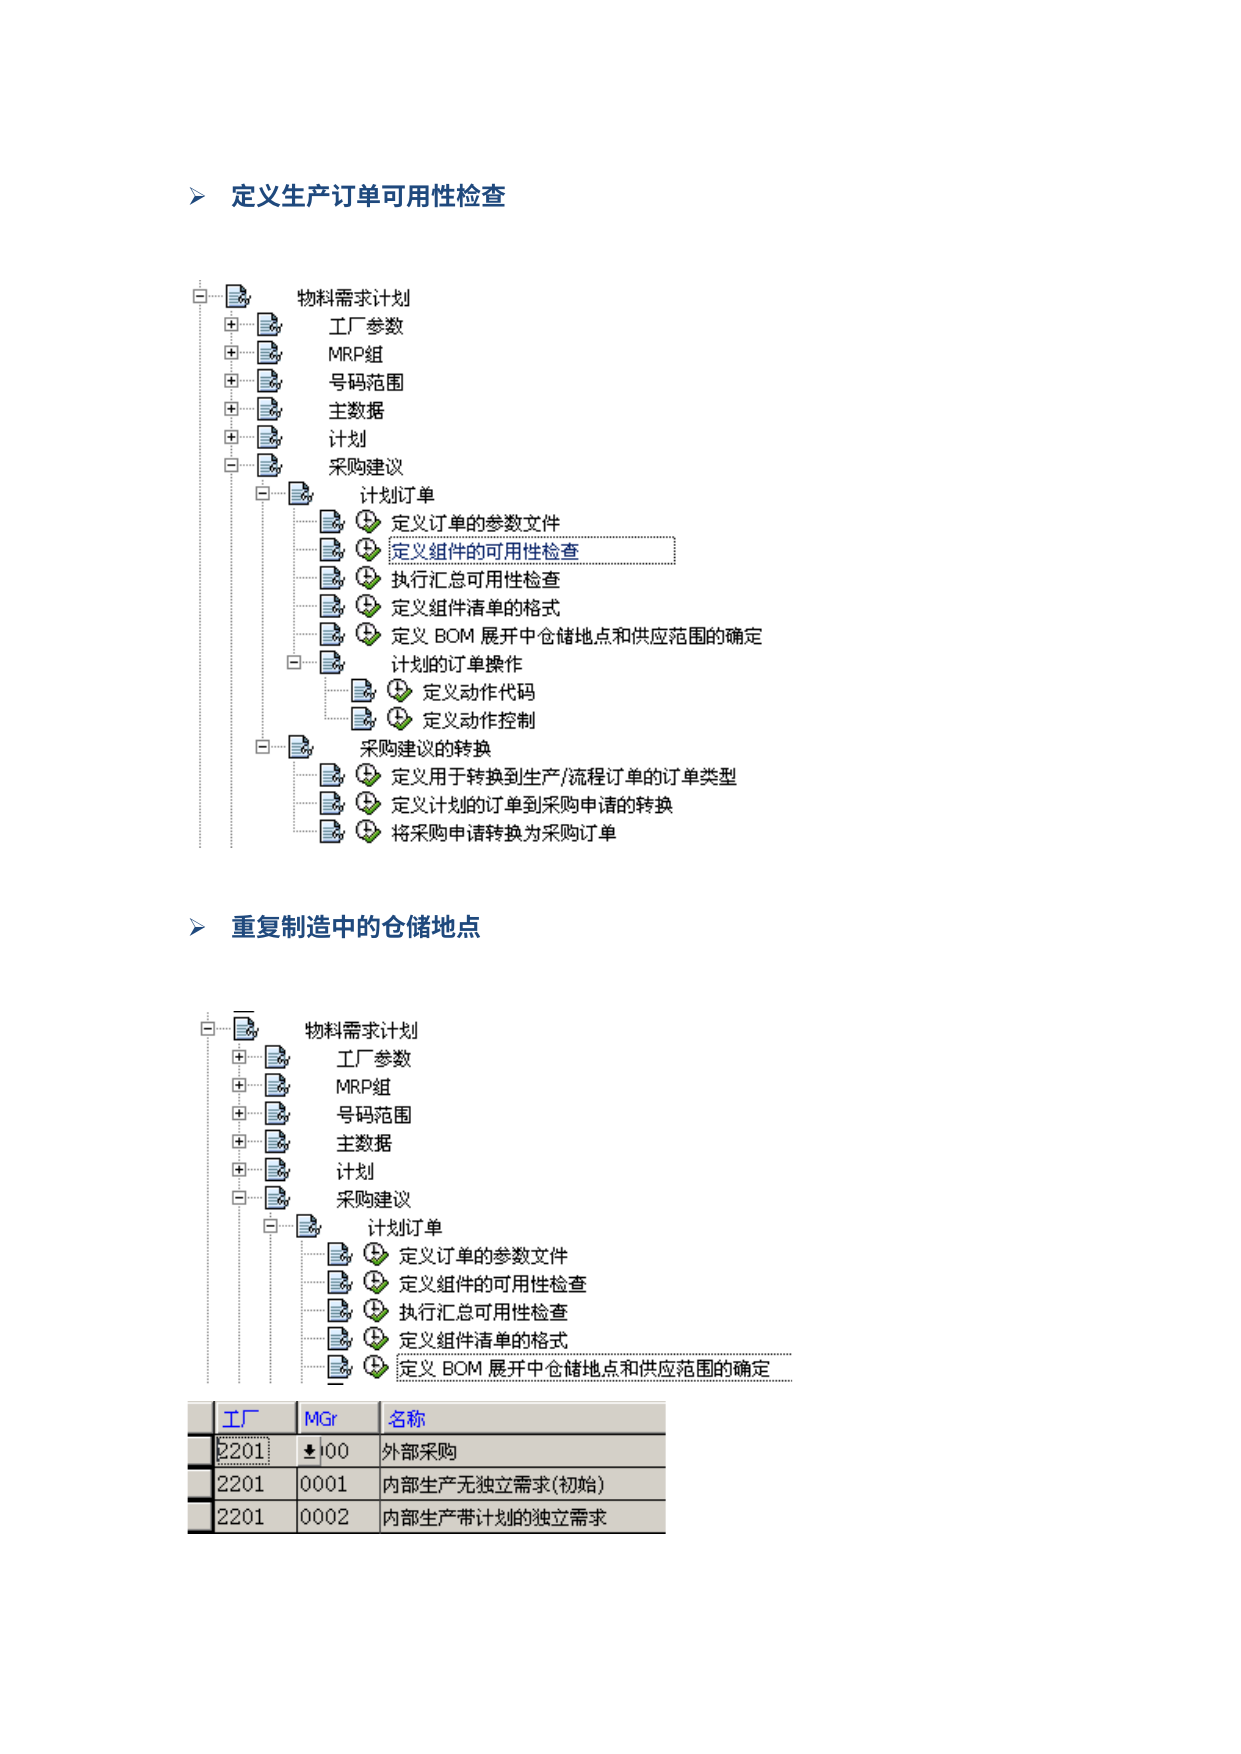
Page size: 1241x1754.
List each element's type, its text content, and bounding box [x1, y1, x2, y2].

subtitle 重复制造中的仓储地点 [187, 893, 1053, 958]
picture [187, 1401, 666, 1534]
picture [187, 1011, 793, 1385]
picture [187, 280, 775, 848]
subtitle 定义生产订单可用性检查 [187, 162, 1053, 227]
